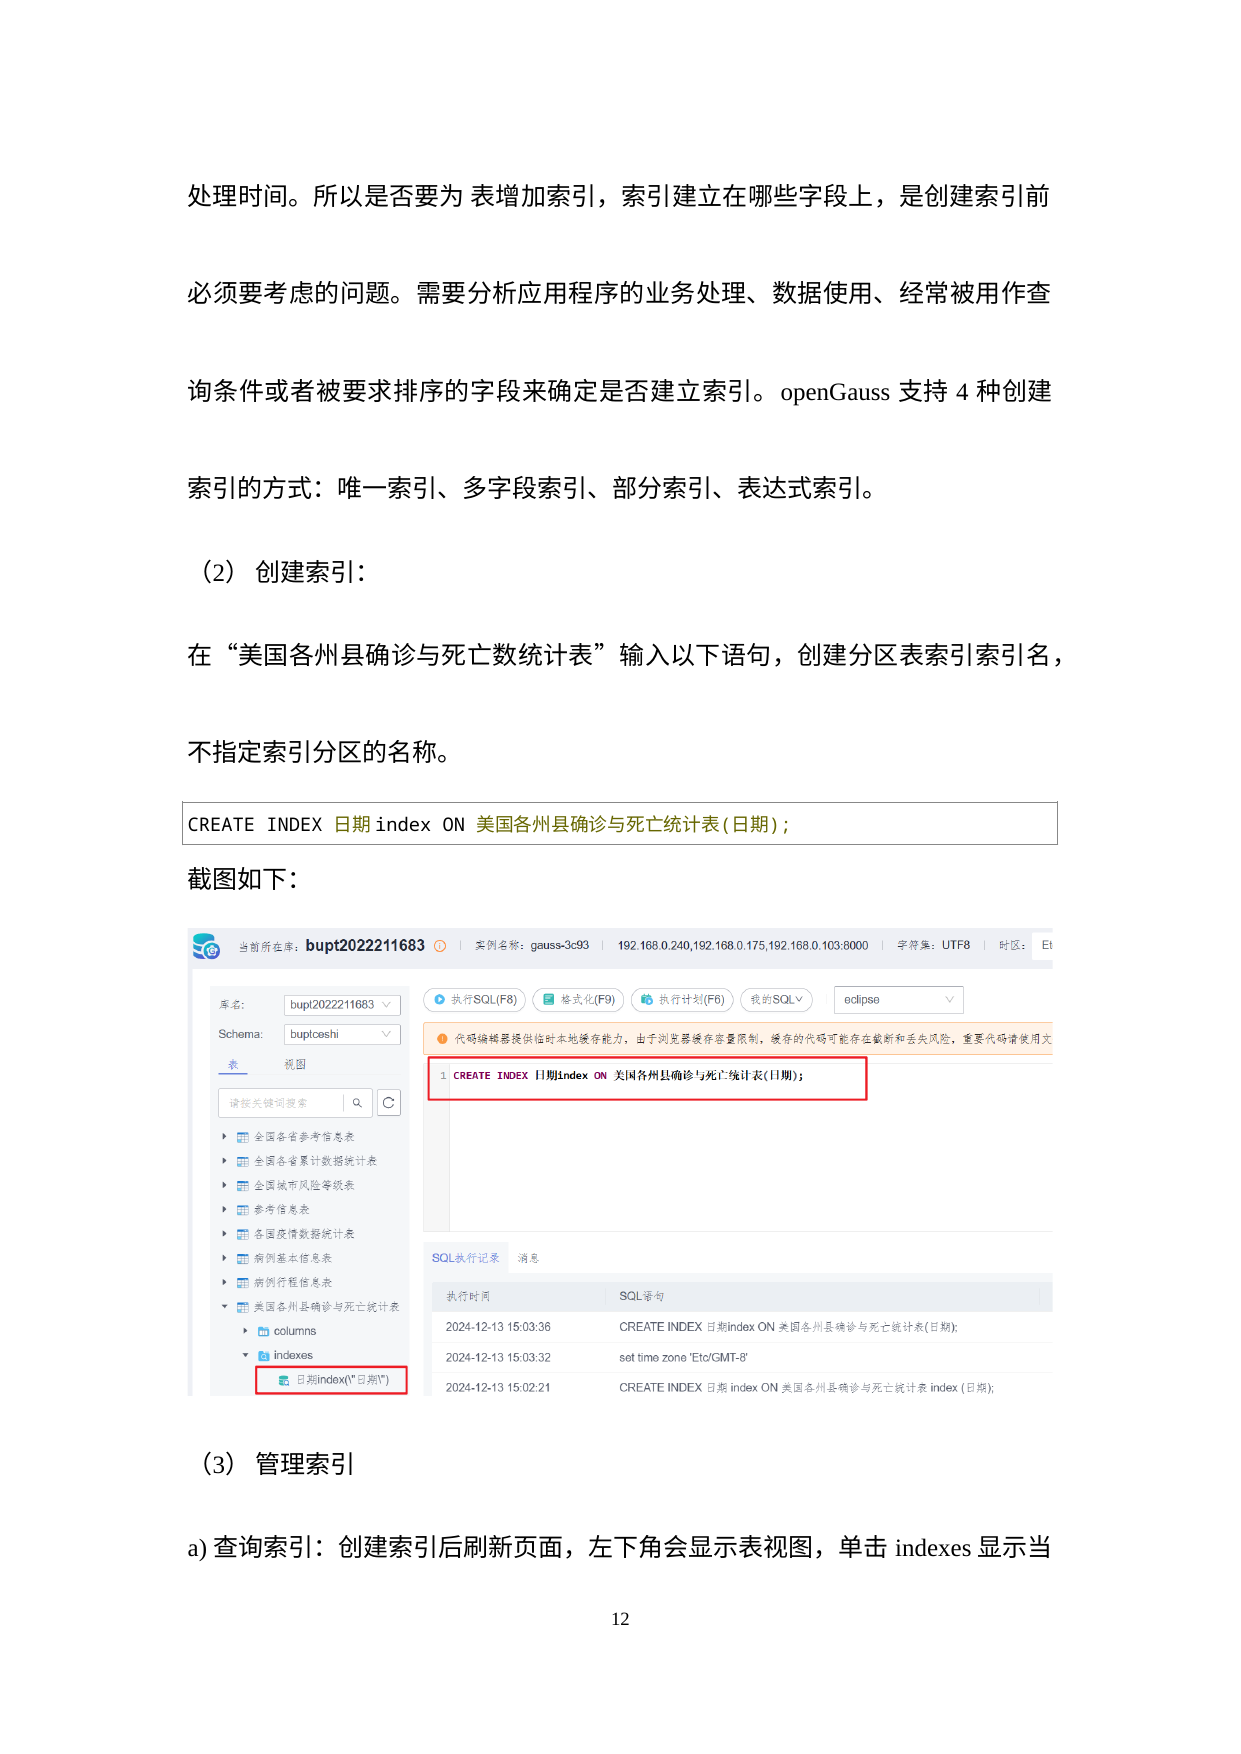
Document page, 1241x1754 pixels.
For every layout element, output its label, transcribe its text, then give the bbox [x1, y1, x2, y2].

text （3） 管理索引 [187, 1430, 1053, 1495]
text 在“美国各州县确诊与死亡数统计表”输入以下语句，创建分区表索引索引名，不指定索引分区的名称。 [187, 621, 1053, 783]
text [187, 1513, 1053, 1578]
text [187, 162, 1053, 519]
text CREATE INDEX 日期index ON 美国各州县确诊与死亡统计表(日期); [183, 803, 1057, 844]
picture [187, 928, 1053, 1396]
text （2） 创建索引： [187, 538, 1053, 603]
text 截图如下： [187, 845, 1053, 910]
